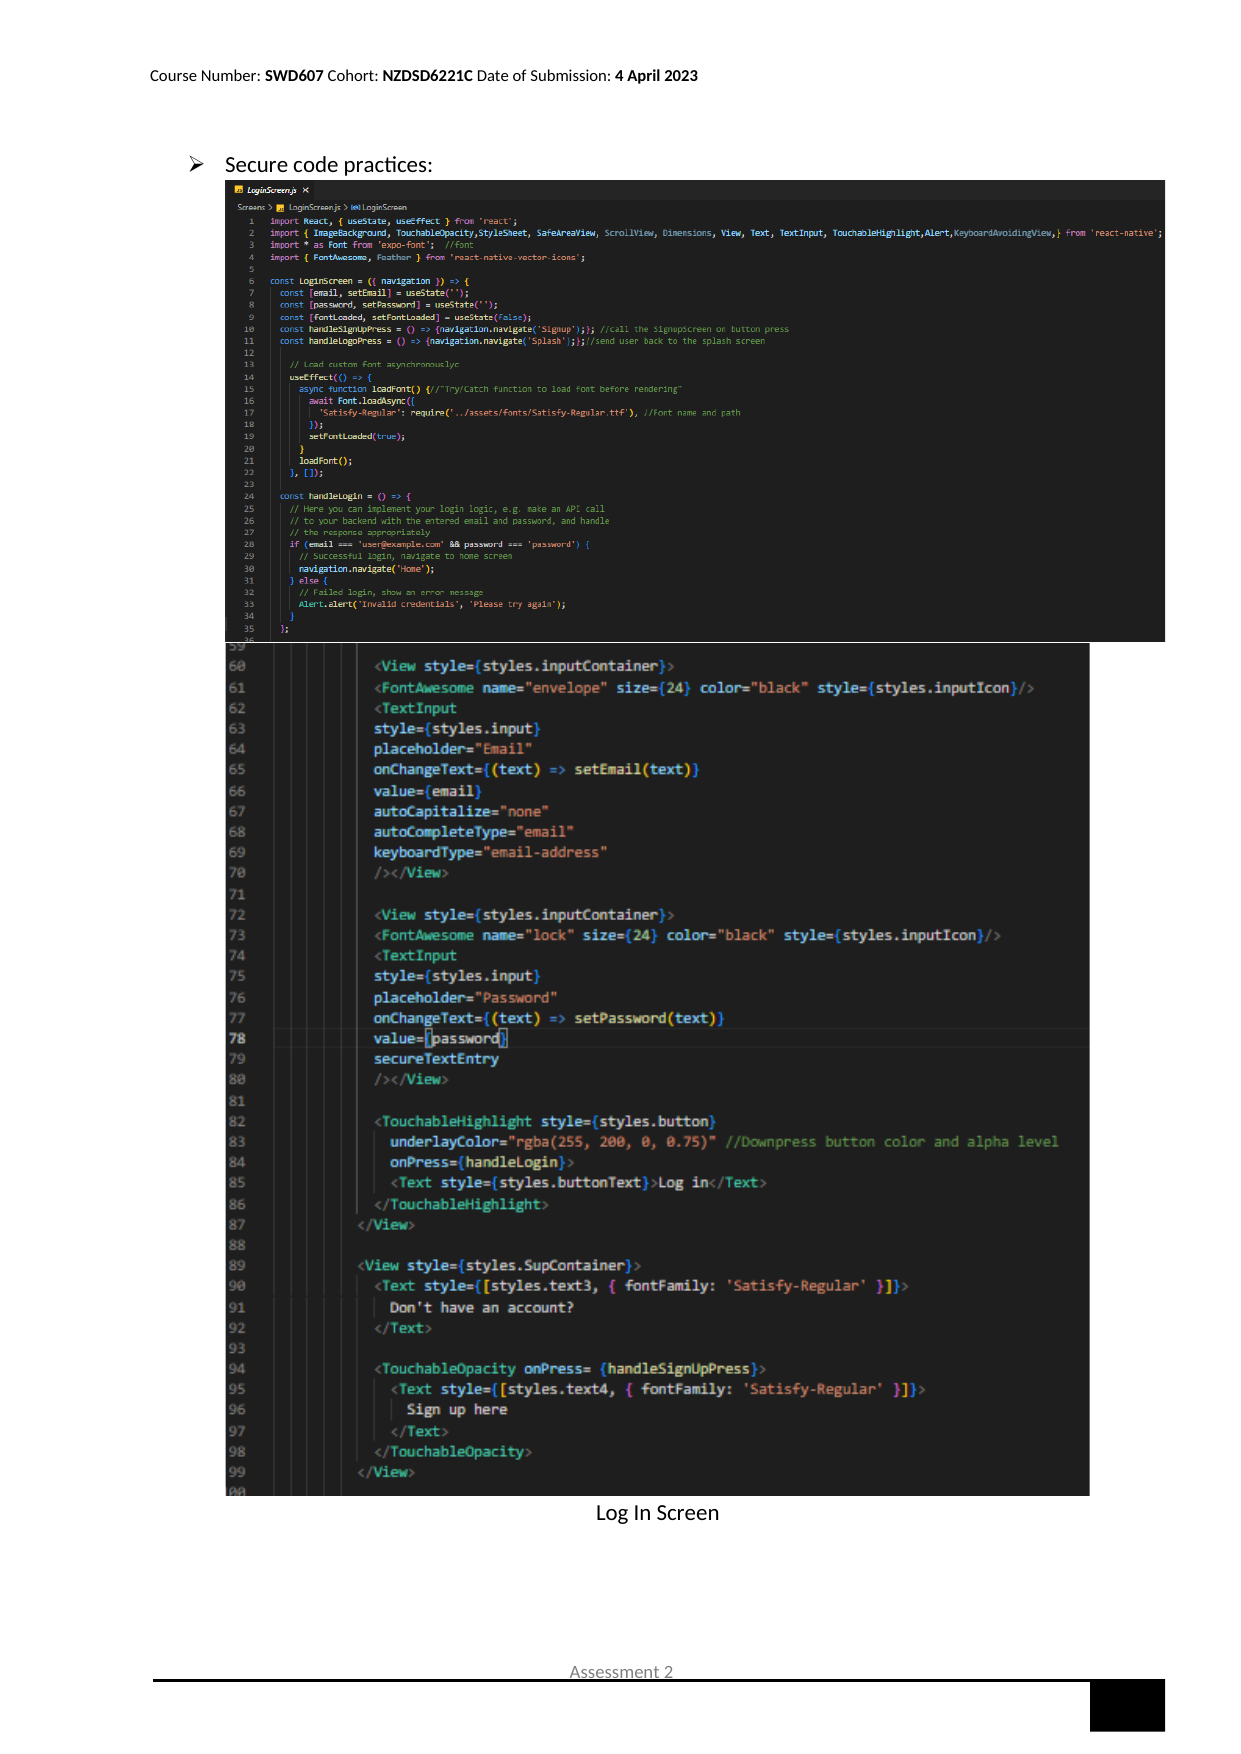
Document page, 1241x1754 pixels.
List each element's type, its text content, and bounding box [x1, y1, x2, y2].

list Log In Screen [225, 1498, 1090, 1526]
list Secure code practices: [187, 150, 1090, 178]
picture [225, 643, 1090, 1496]
picture [225, 180, 1166, 642]
